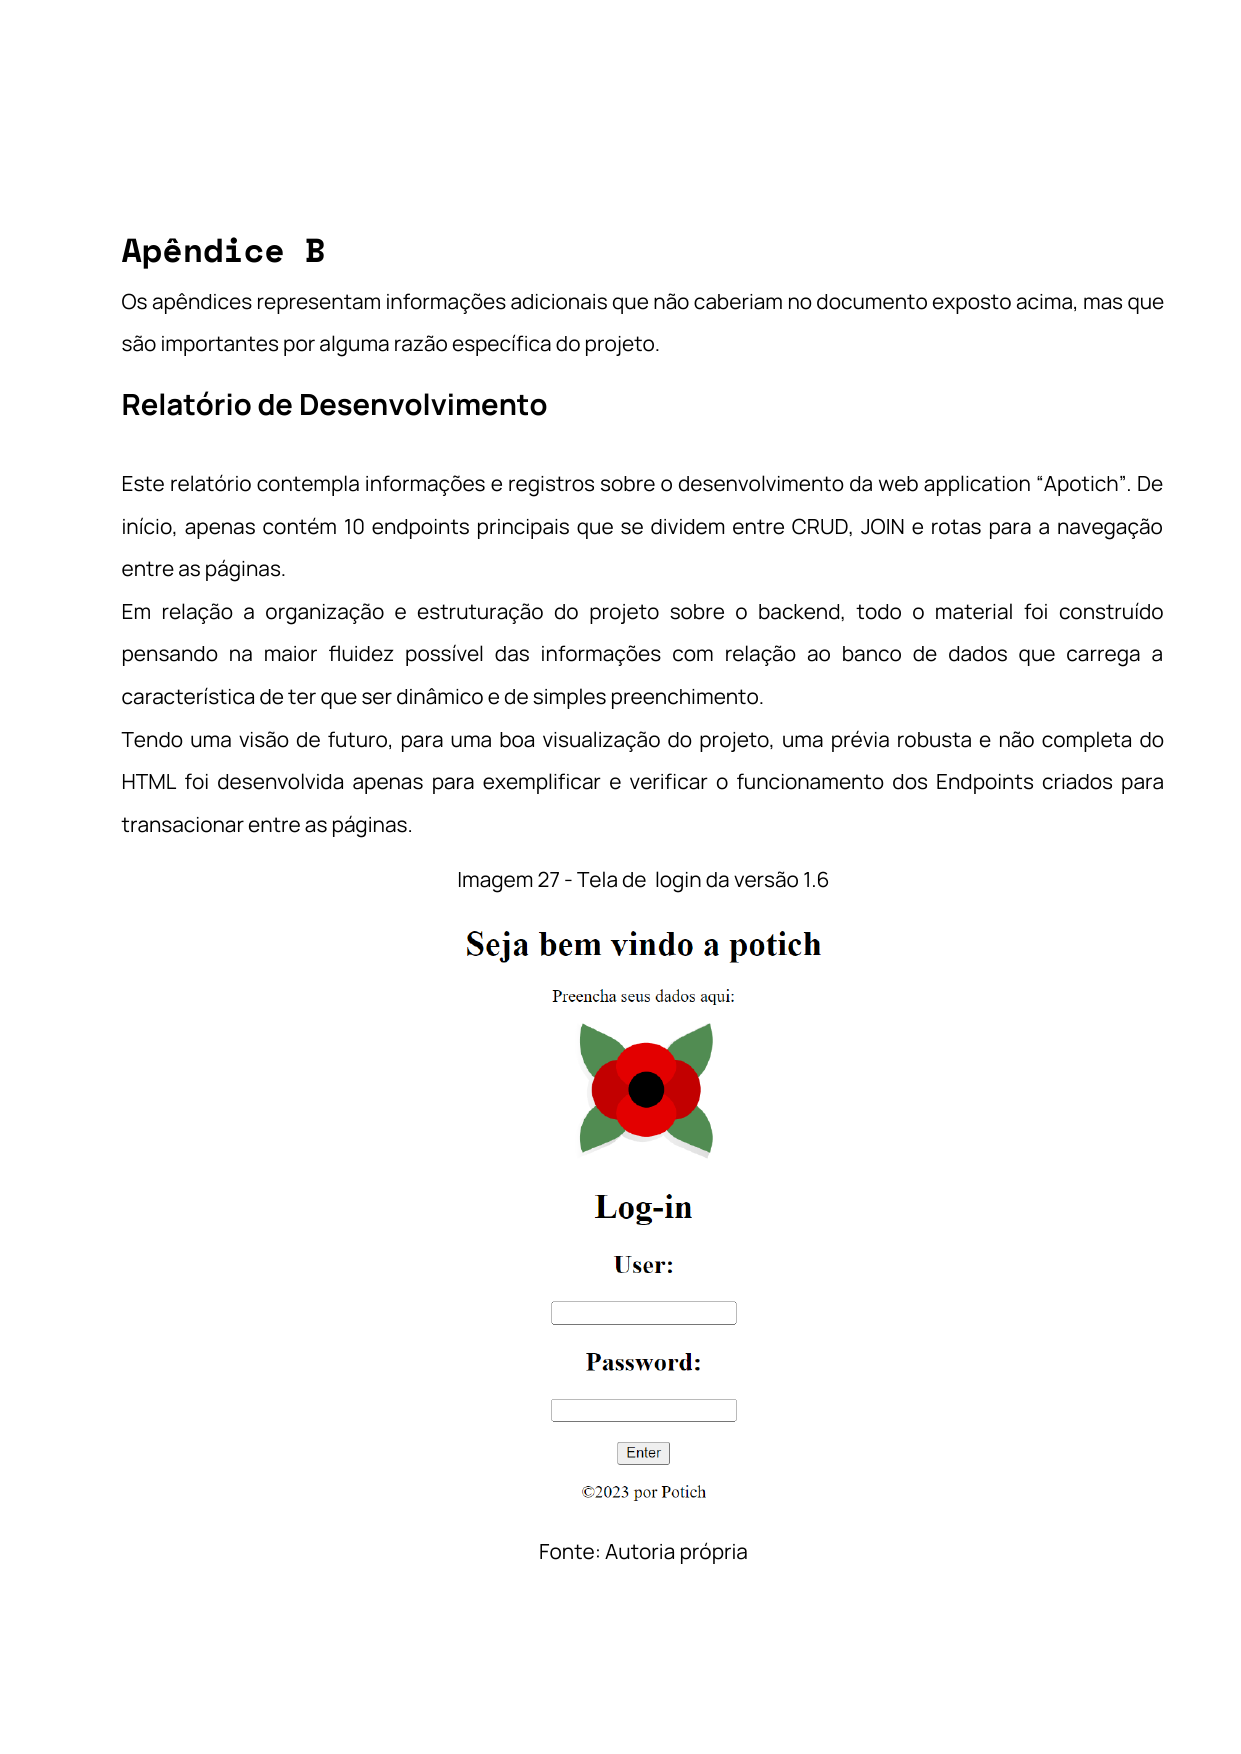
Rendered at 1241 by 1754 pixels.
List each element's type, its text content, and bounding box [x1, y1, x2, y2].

text Imagem 27 - Tela de login da versão 1.6 [121, 865, 1165, 894]
text Os apêndices representam informações adicionais que não caberiam no documento exposto acima, mas que são importantes por alguma razão específica do projeto. [121, 287, 1165, 358]
subtitle Apêndice B [121, 225, 1165, 274]
text Em relação a organização e estruturação do projeto sobre o backend, todo o material foi construído pensando na maior fluidez possível das informações com relação ao banco de dados que carrega a característica de ter que ser dinâmico e de simples preenchimento. [121, 597, 1165, 711]
text Fonte: Autoria própria [121, 1537, 1165, 1566]
text Tendo uma visão de futuro, para uma boa visualização do projeto, uma prévia robusta e não completa do HTML foi desenvolvida apenas para exemplificar e verificar o funcionamento dos Endpoints criados para transacionar entre as páginas. [121, 725, 1165, 838]
text Este relatório contempla informações e registros sobre o desenvolvimento da web application “Apotich”. De início, apenas contém 10 endpoints principais que se dividem entre CRUD, JOIN e rotas para a navegação entre as páginas. [121, 469, 1165, 583]
title Relatório de Desenvolvimento [121, 384, 1165, 424]
picture [460, 920, 827, 1511]
